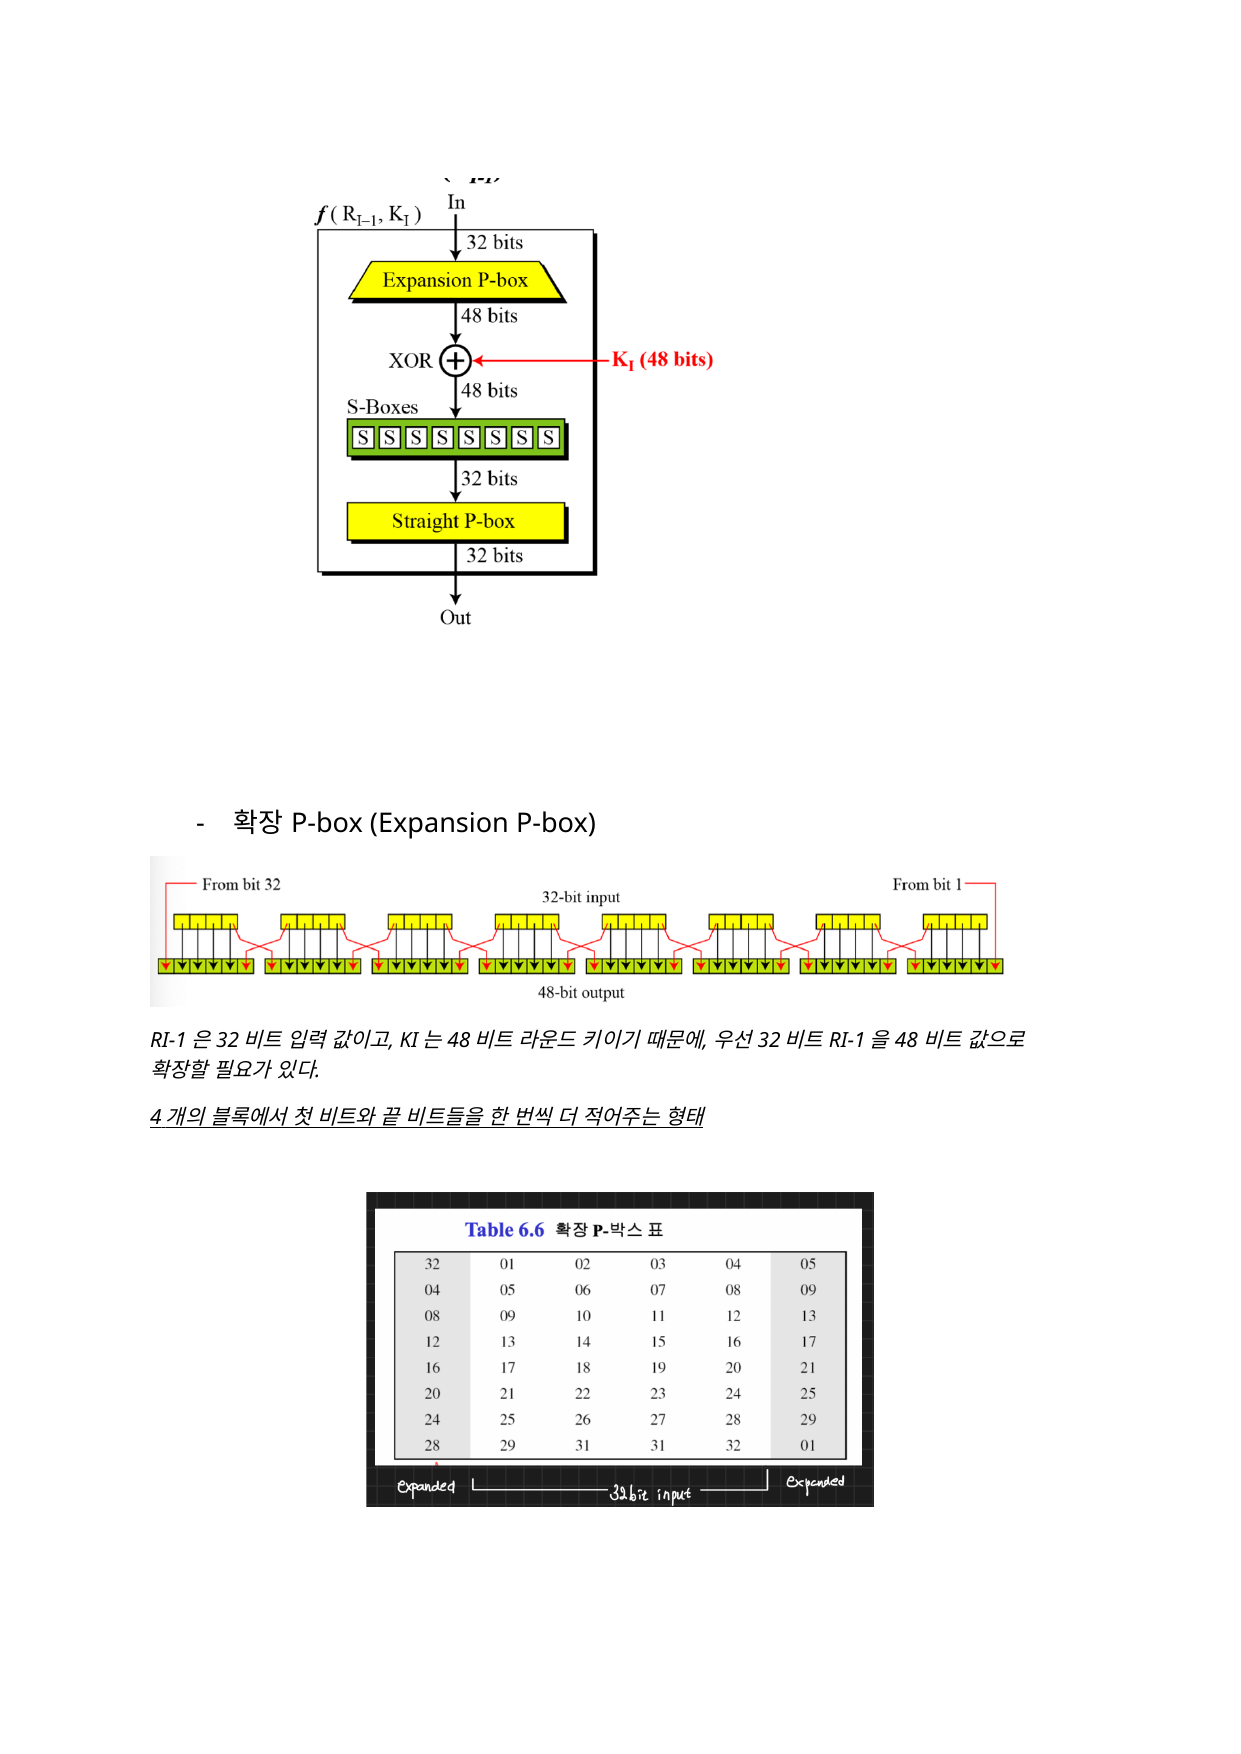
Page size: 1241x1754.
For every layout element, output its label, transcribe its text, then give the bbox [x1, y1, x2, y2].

text RI-1은 32비트 입력 값이고, KI는 48비트 라운드 키이기 때문에, 우선 32비트 RI-1을 48 비트 값으로 확장할 필요가 있다. [150, 1023, 1090, 1084]
picture [150, 856, 1023, 1007]
picture [366, 1192, 874, 1507]
picture [287, 178, 727, 631]
list 확장 P-box (Expansion P-box) [196, 801, 1090, 840]
text 4개의 블록에서 첫 비트와 끝 비트들을 한 번씩 더 적어주는 형태 [150, 1101, 1090, 1131]
